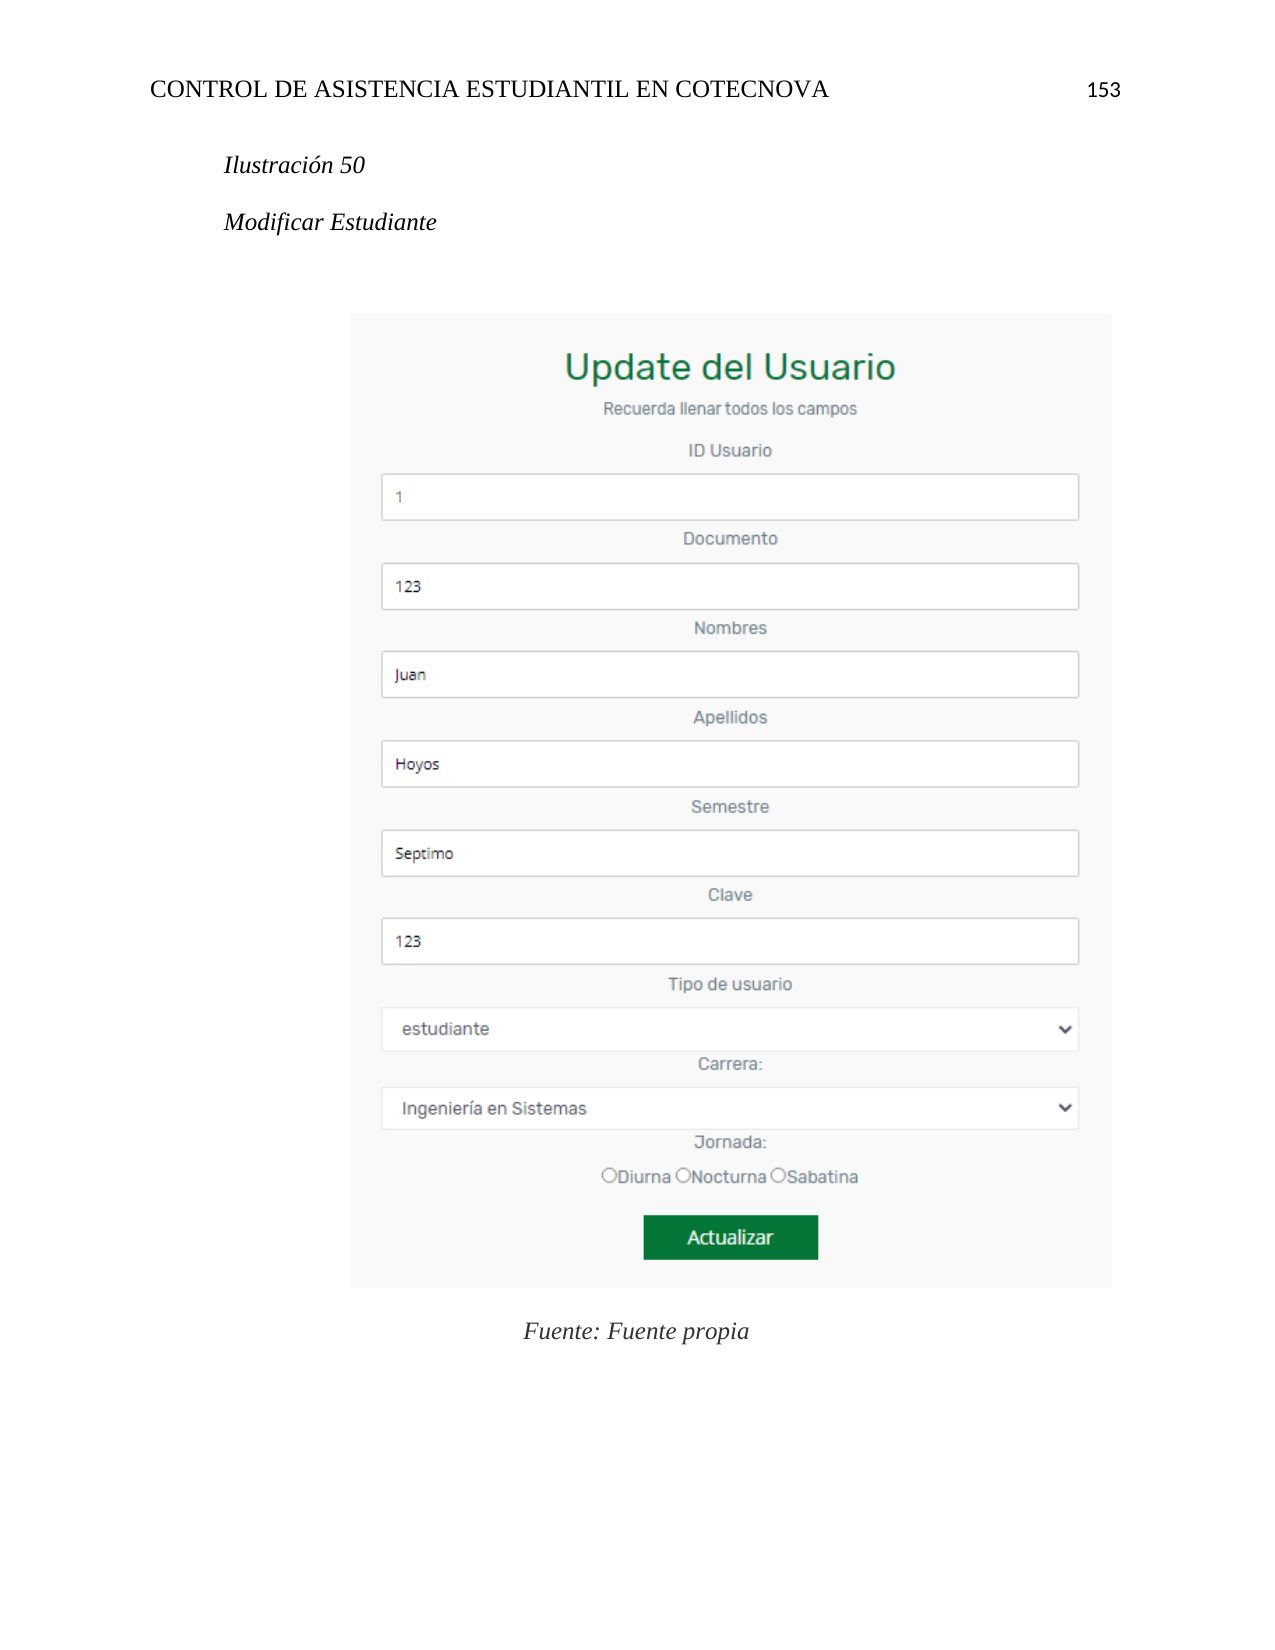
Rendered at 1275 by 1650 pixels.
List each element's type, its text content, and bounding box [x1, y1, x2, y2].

picture [225, 265, 1200, 1288]
text Fuente: Fuente propia [150, 1316, 1125, 1345]
